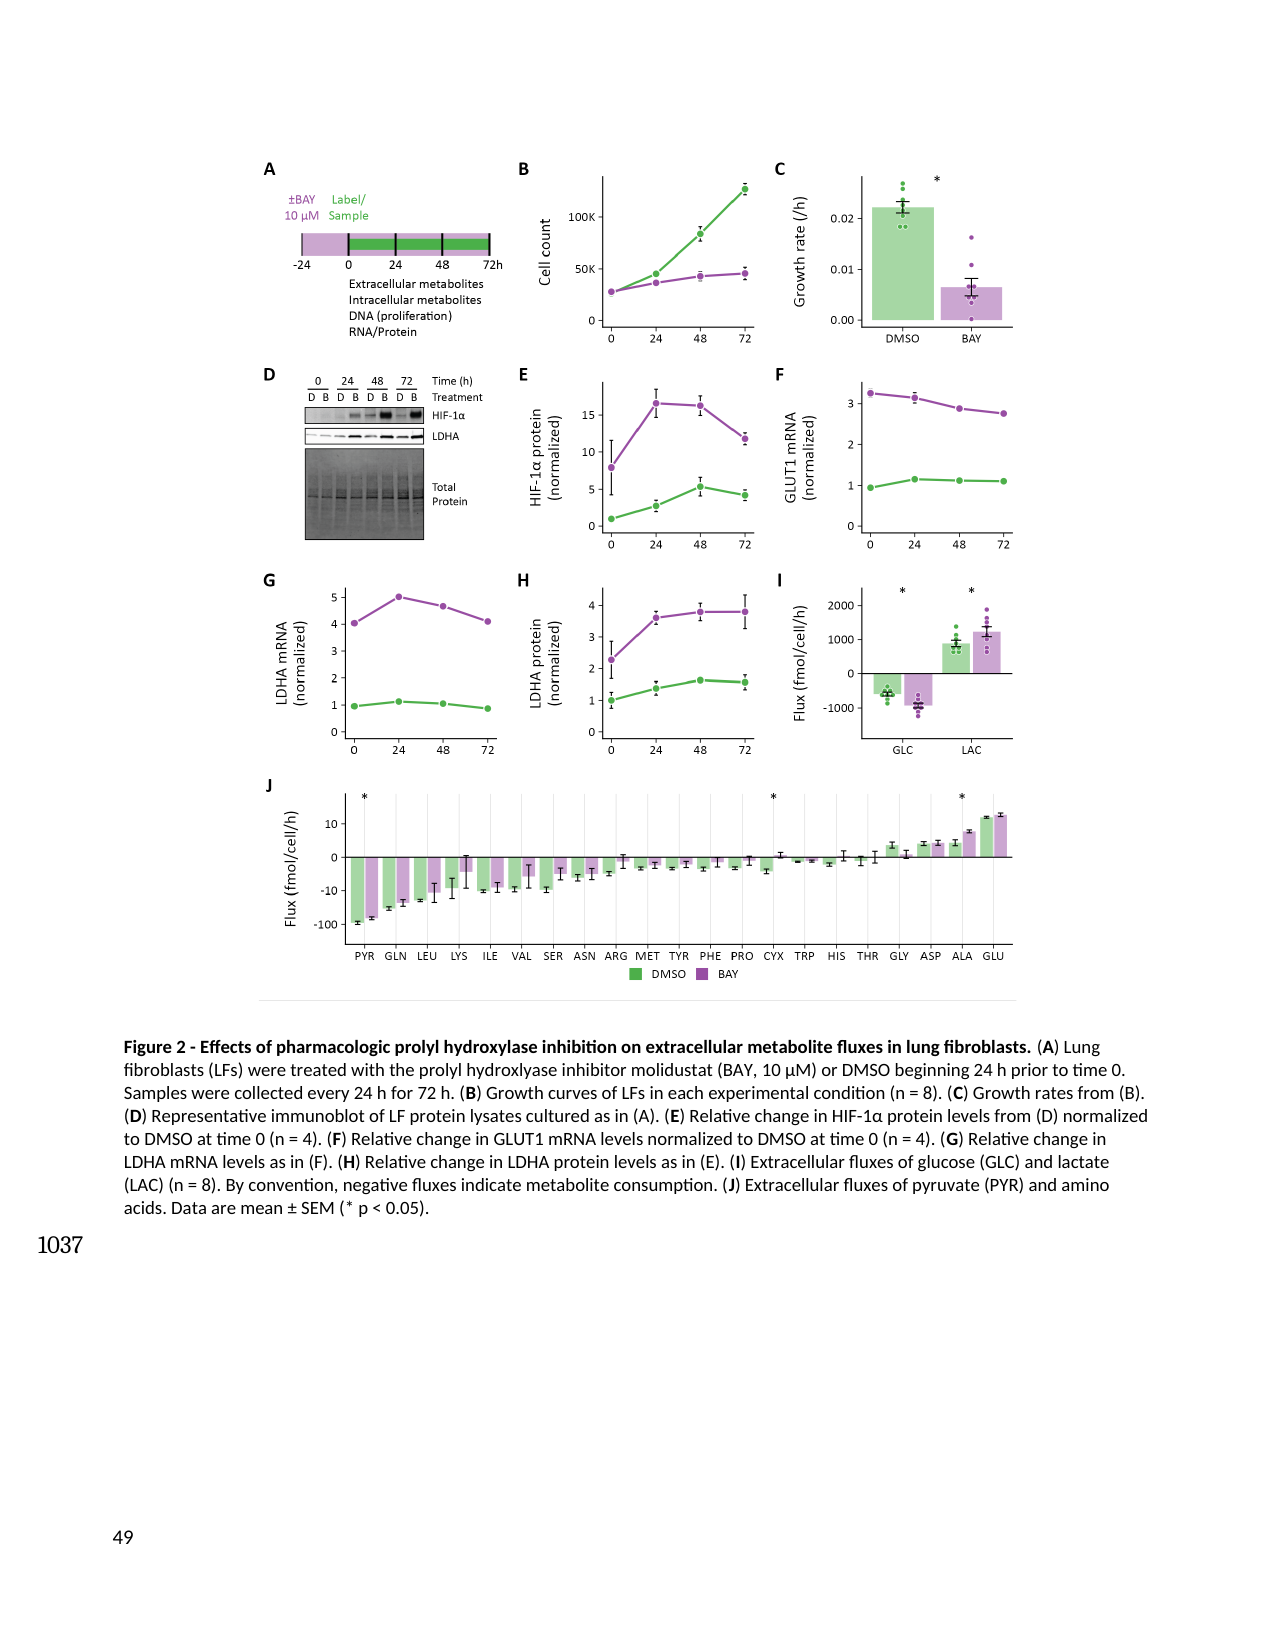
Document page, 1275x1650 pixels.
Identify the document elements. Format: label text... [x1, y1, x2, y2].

picture [258, 150, 1017, 1001]
table_header Figure 2 - Effects of pharmacologic prolyl hydroxylase inhibition on extracellular metabolite fluxes in lung fibroblasts. (A) Lung fibroblasts (LFs) were treated with the prolyl hydroxlyase inhibitor molidustat (BAY, 10 μM) or DMSO beginning 24 h prior to time 0. Samples were collected every 24 h for 72 h. (B) Growth curves of LFs in each experimental condition (n = 8). (C) Growth rates from (B). (D) Representative immunoblot of LF protein lysates cultured as in (A). (E) Relative change in HIF-1α protein levels from (D) normalized to DMSO at time 0 (n = 4). (F) Relative change in GLUT1 mRNA levels normalized to DMSO at time 0 (n = 4). (G) Relative change in LDHA mRNA levels as in (F). (H) Relative change in LDHA protein levels as in (E). (I) Extracellular fluxes of glucose (GLC) and lactate (LAC) (n = 8). By convention, negative fluxes indicate metabolite consumption. (J) Extracellular fluxes of pyruvate (PYR) and amino acids. Data are mean ± SEM (* p < 0.05). [113, 150, 1162, 1231]
